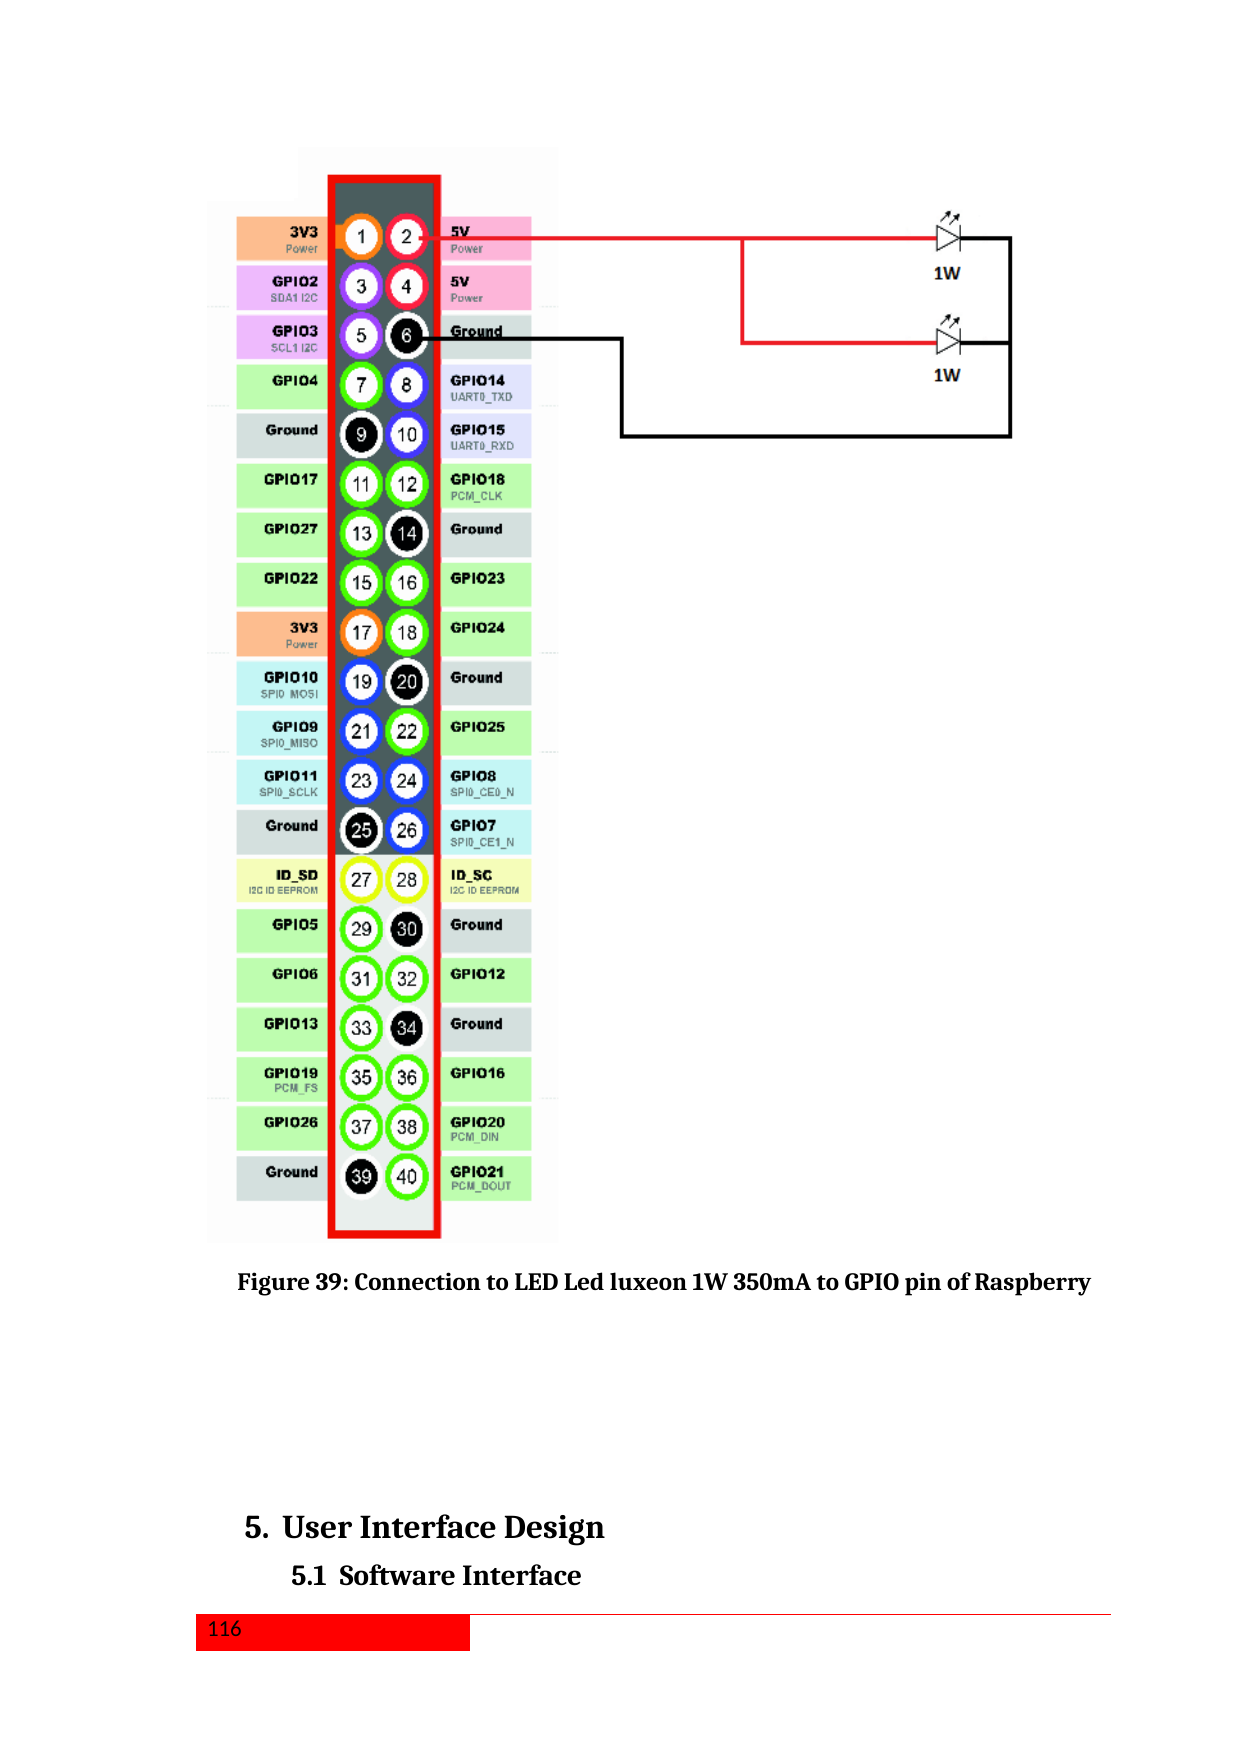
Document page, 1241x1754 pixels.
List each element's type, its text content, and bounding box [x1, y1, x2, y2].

list Figure 39: Connection to LED Led luxeon 1W 350mA to GPIO pin of Raspberry [207, 1268, 1122, 1297]
picture [206, 147, 1043, 1243]
subtitle Software Interface [291, 1559, 1122, 1593]
subtitle User Interface Design [244, 1508, 1122, 1547]
